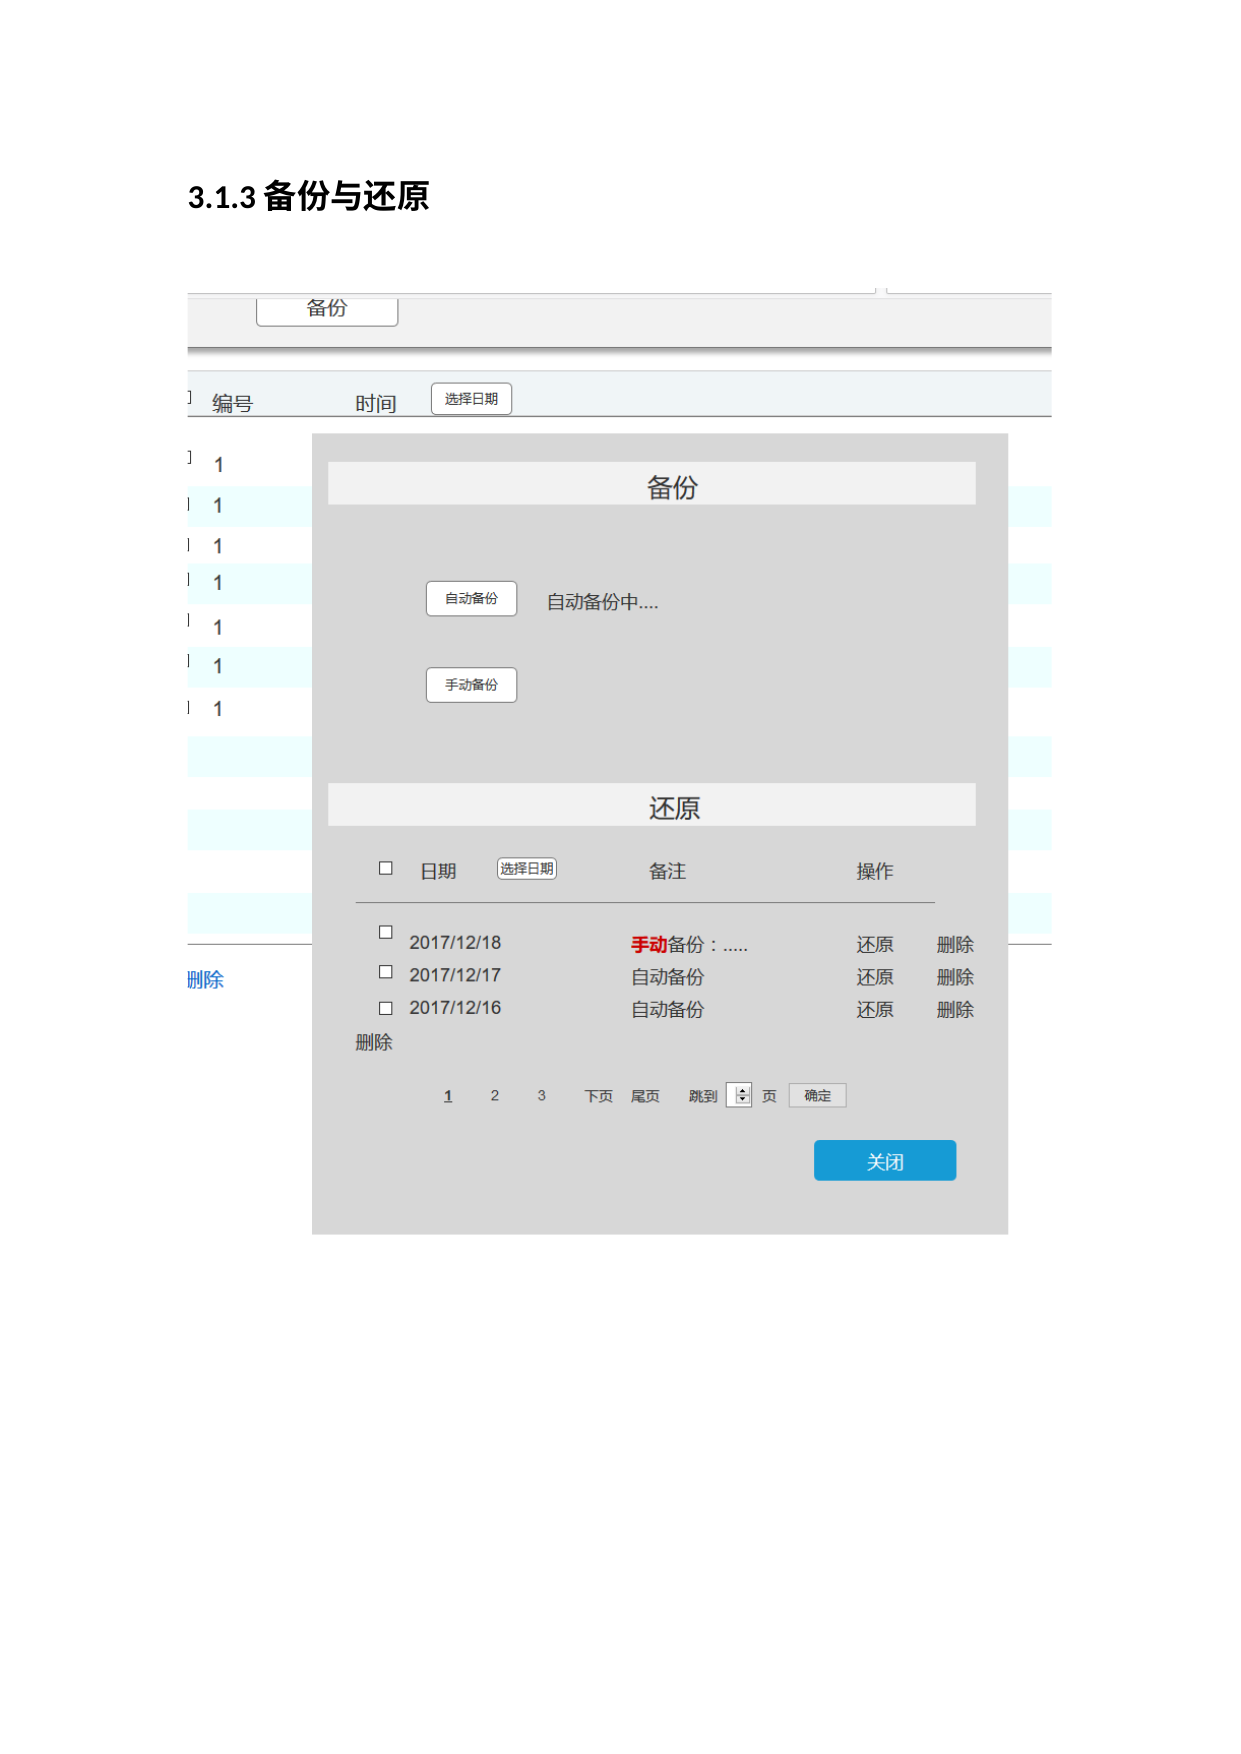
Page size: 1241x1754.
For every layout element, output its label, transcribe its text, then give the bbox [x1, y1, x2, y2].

picture [187, 288, 1052, 1260]
subtitle 3.1.3 备份与还原 [187, 162, 1053, 227]
